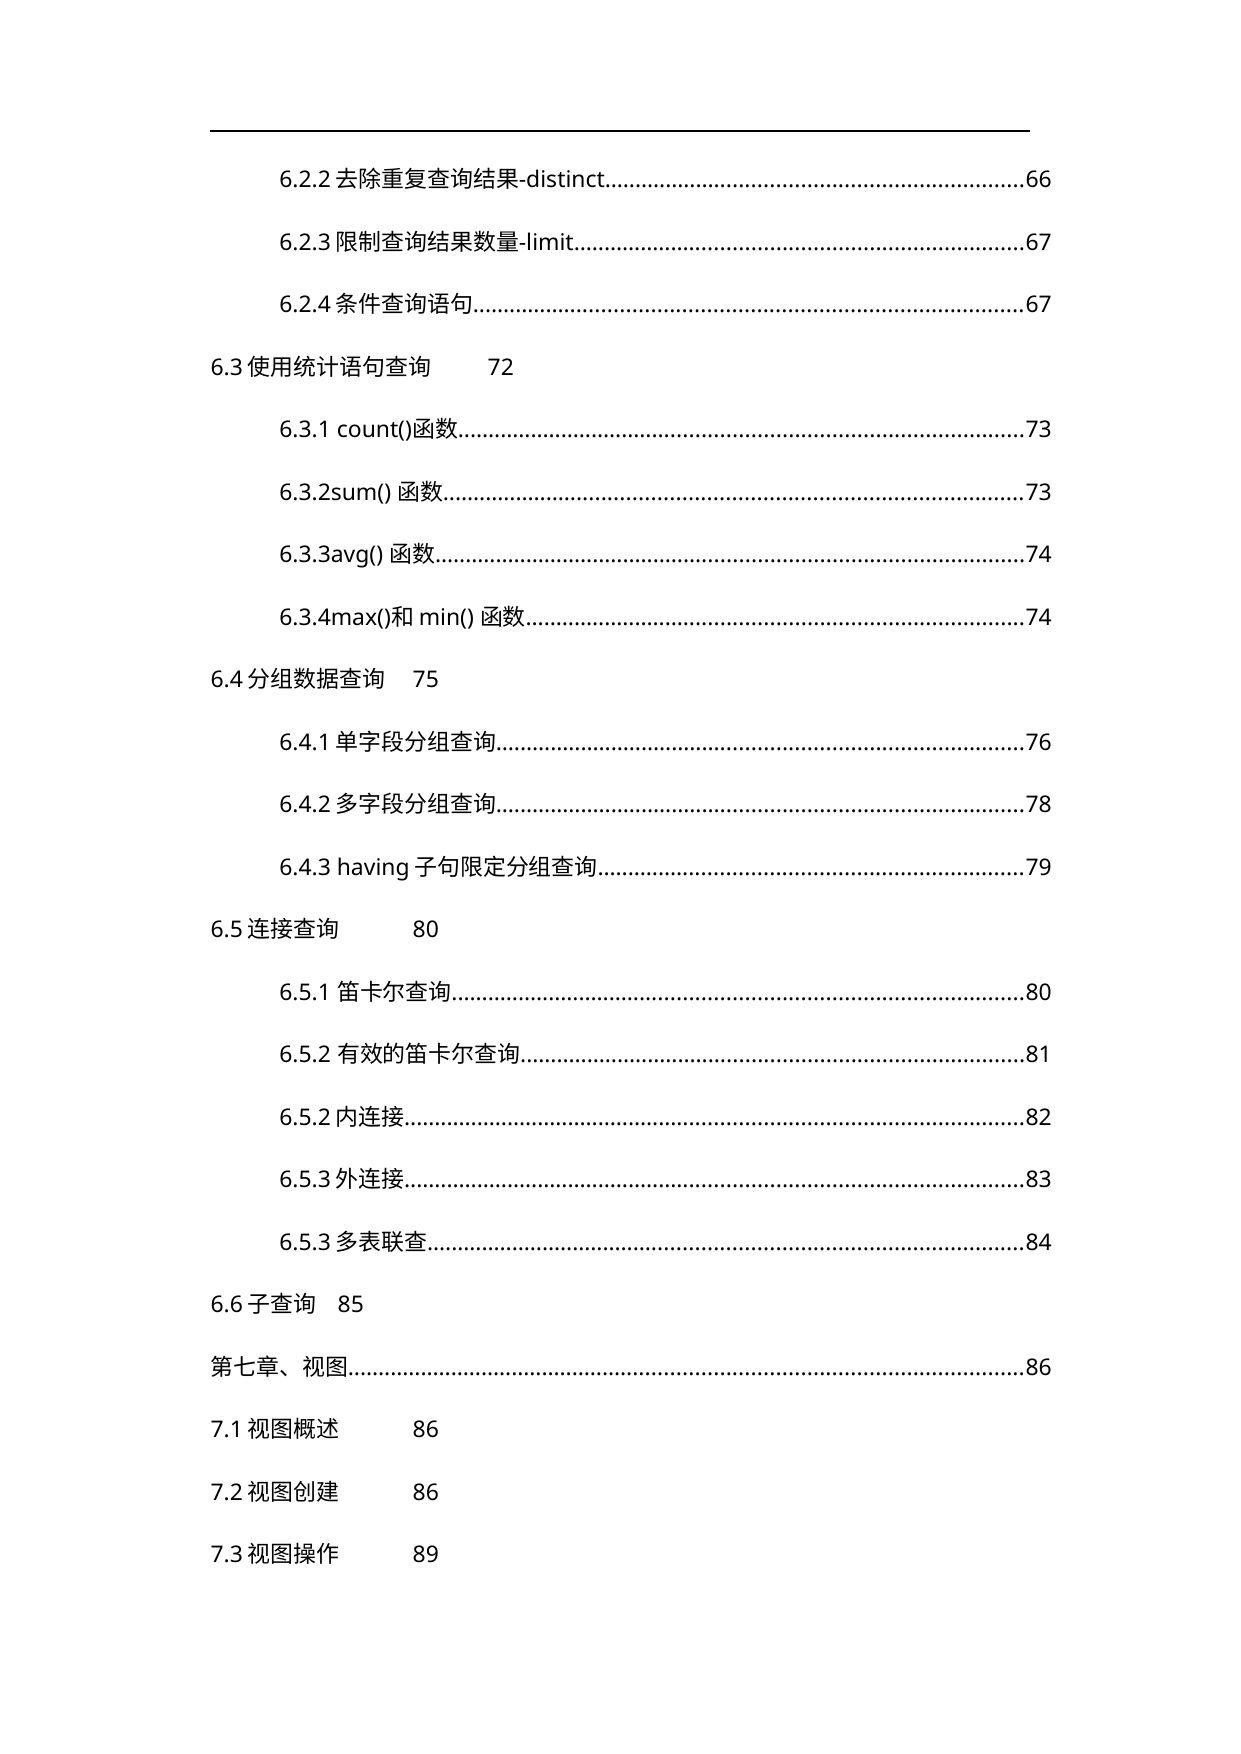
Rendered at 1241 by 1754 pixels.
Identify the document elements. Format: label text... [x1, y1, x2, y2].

text 6.4.3 having子句限定分组查询 79 [279, 849, 1030, 882]
text 7.1视图概述 86 [210, 1411, 1030, 1444]
text 6.3.3avg() 函数 74 [279, 536, 1030, 569]
text 6.3.1 count()函数 73 [279, 411, 1030, 444]
text 6.5.3外连接 83 [279, 1161, 1030, 1194]
text 6.3.2sum() 函数 73 [279, 474, 1030, 507]
text 7.3视图操作 89 [210, 1536, 1030, 1569]
text 6.4.1单字段分组查询 76 [279, 724, 1030, 757]
text 6.5.2 有效的笛卡尔查询 81 [279, 1036, 1030, 1069]
text 第七章、视图 86 [210, 1349, 1030, 1382]
text 6.4.2多字段分组查询 78 [279, 786, 1030, 819]
text 6.5.2内连接 82 [279, 1099, 1030, 1132]
text 6.6子查询 85 [210, 1286, 1030, 1319]
text 6.5.3多表联查 84 [279, 1224, 1030, 1257]
text 6.2.4条件查询语句 67 [279, 286, 1030, 319]
text 7.2视图创建 86 [210, 1474, 1030, 1507]
text 6.4分组数据查询 75 [210, 661, 1030, 694]
text 6.2.2去除重复查询结果-distinct 66 [279, 161, 1030, 194]
text 6.3使用统计语句查询 72 [210, 349, 1030, 382]
text 6.2.3限制查询结果数量-limit 67 [279, 224, 1030, 257]
text 6.3.4max()和min() 函数 74 [279, 599, 1030, 632]
text 6.5.1 笛卡尔查询 80 [279, 974, 1030, 1007]
text 6.5连接查询 80 [210, 911, 1030, 944]
